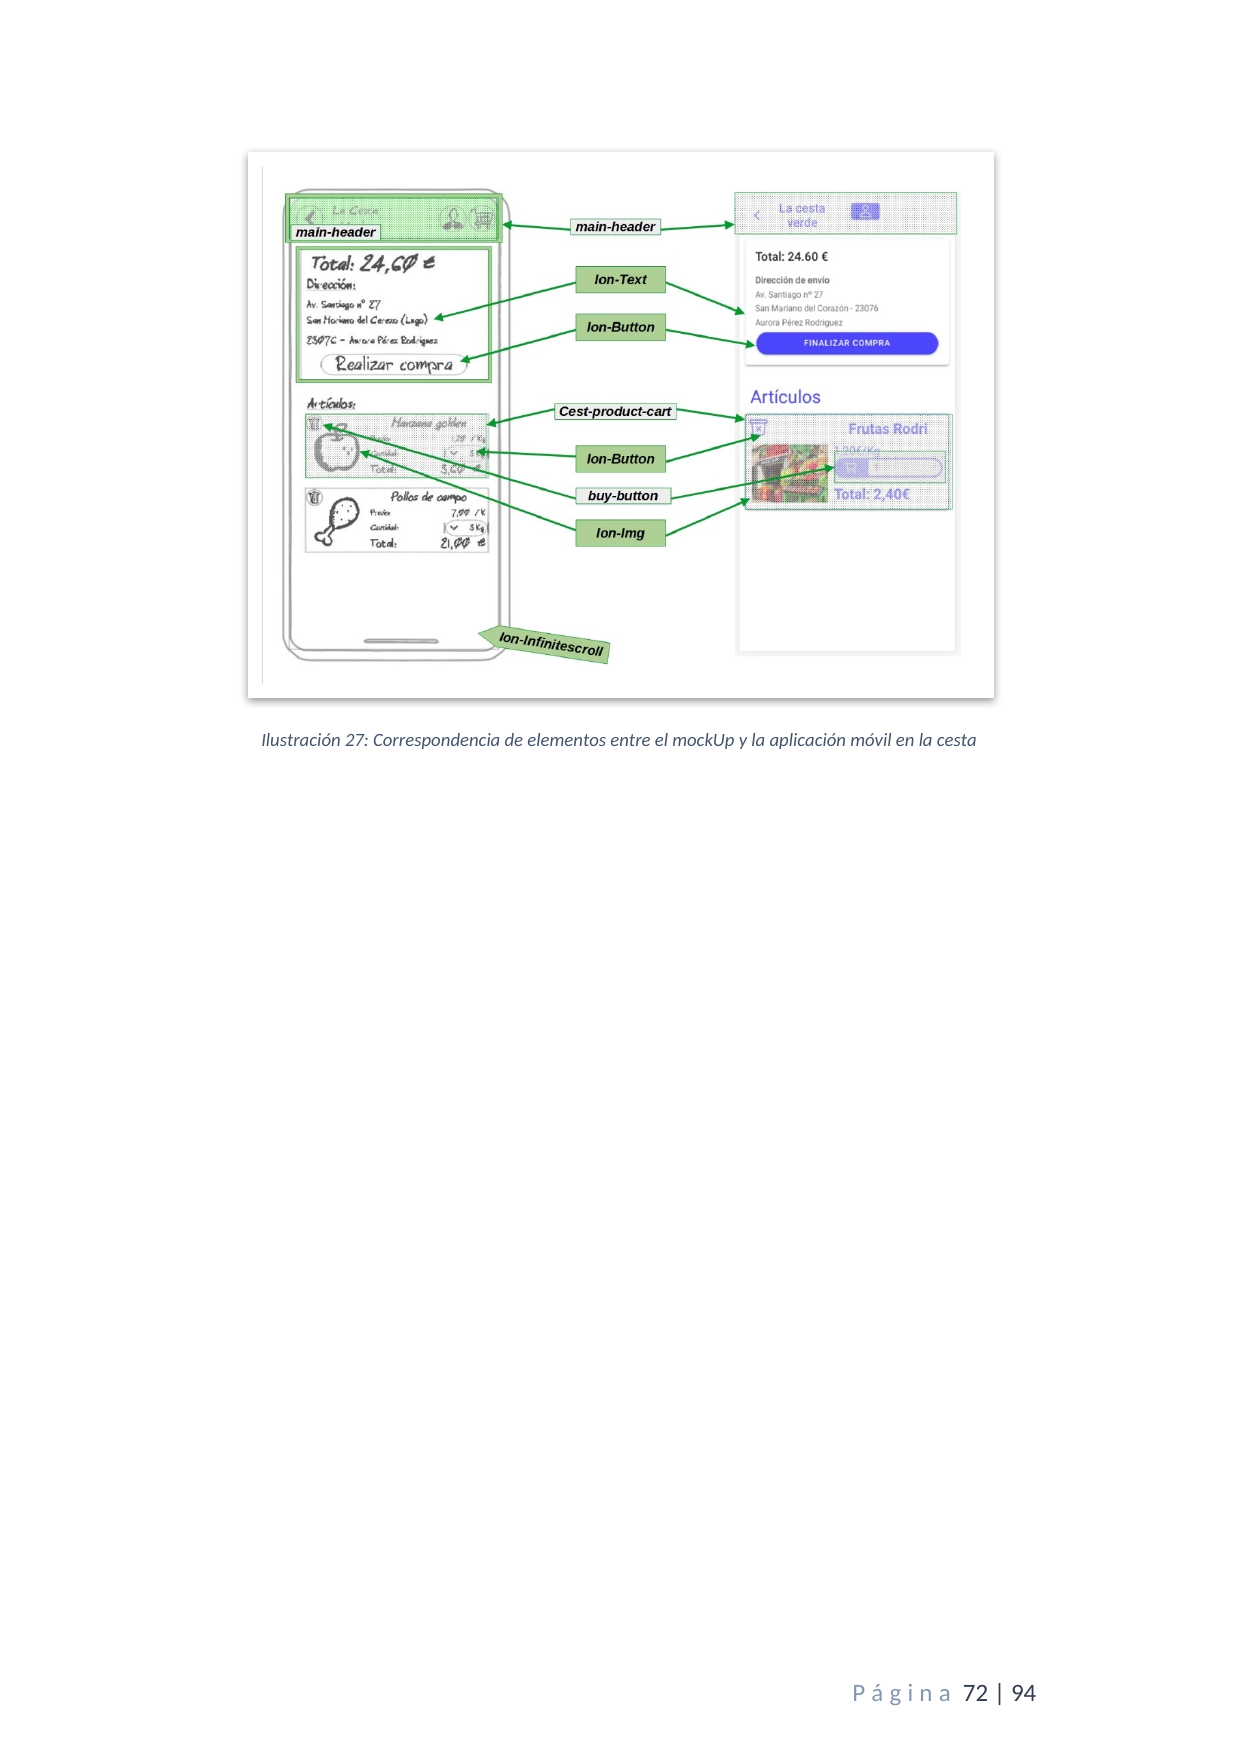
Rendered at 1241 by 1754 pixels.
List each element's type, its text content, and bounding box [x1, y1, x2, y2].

picture [262, 166, 979, 684]
text Ilustración 27: Correspondencia de elementos entre el mockUp y la aplicación móvil en la cesta [177, 728, 1063, 751]
